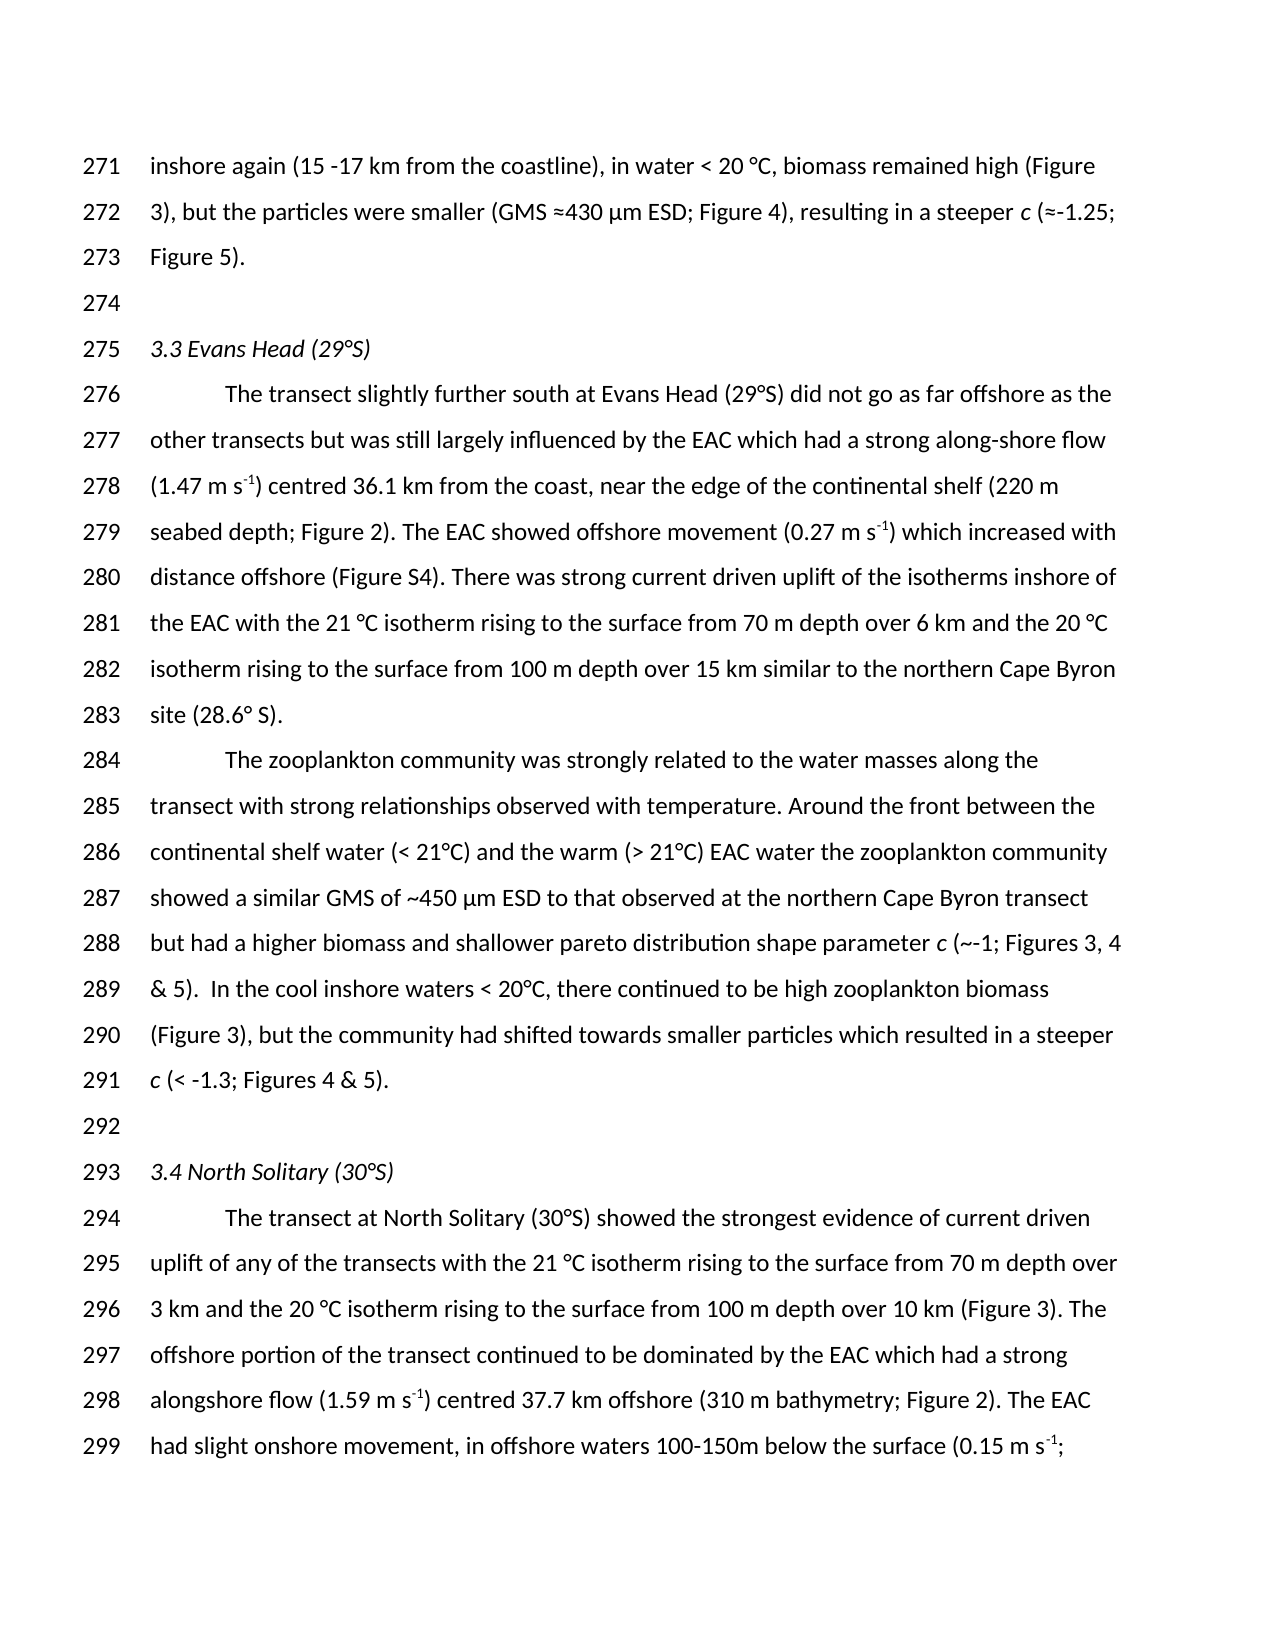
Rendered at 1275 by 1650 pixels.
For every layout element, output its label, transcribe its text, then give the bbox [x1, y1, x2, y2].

text The zooplankton community was strongly related to the water masses along the transect with strong relationships observed with temperature. Around the front between the continental shelf water (< 21°C) and the warm (> 21°C) EAC water the zooplankton community showed a similar GMS of ~450 µm ESD to that observed at the northern Cape Byron transect but had a higher biomass and shallower pareto distribution shape parameter c (~-1; Figures 3, 4 & 5). In the cool inshore waters < 20°C, there continued to be high zooplankton biomass (Figure 3), but the community had shifted towards smaller particles which resulted in a steeper c (< -1.3; Figures 4 & 5). [150, 744, 1125, 1095]
text 3.4 North Solitary (30°S) [150, 1156, 1125, 1187]
text 3.3 Evans Head (29°S) [150, 333, 1125, 363]
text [150, 150, 1125, 272]
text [150, 1202, 1125, 1461]
text The transect slightly further south at Evans Head (29°S) did not go as far offshore as the other transects but was still largely influenced by the EAC which had a strong along-shore flow (1.47 m s-1) centred 36.1 km from the coast, near the edge of the continental shelf (220 m seabed depth; Figure 2). The EAC showed offshore movement (0.27 m s-1) which increased with distance offshore (Figure S4). There was strong current driven uplift of the isotherms inshore of the EAC with the 21 °C isotherm rising to the surface from 70 m depth over 6 km and the 20 °C isotherm rising to the surface from 100 m depth over 15 km similar to the northern Cape Byron site (28.6° S). [150, 379, 1125, 729]
